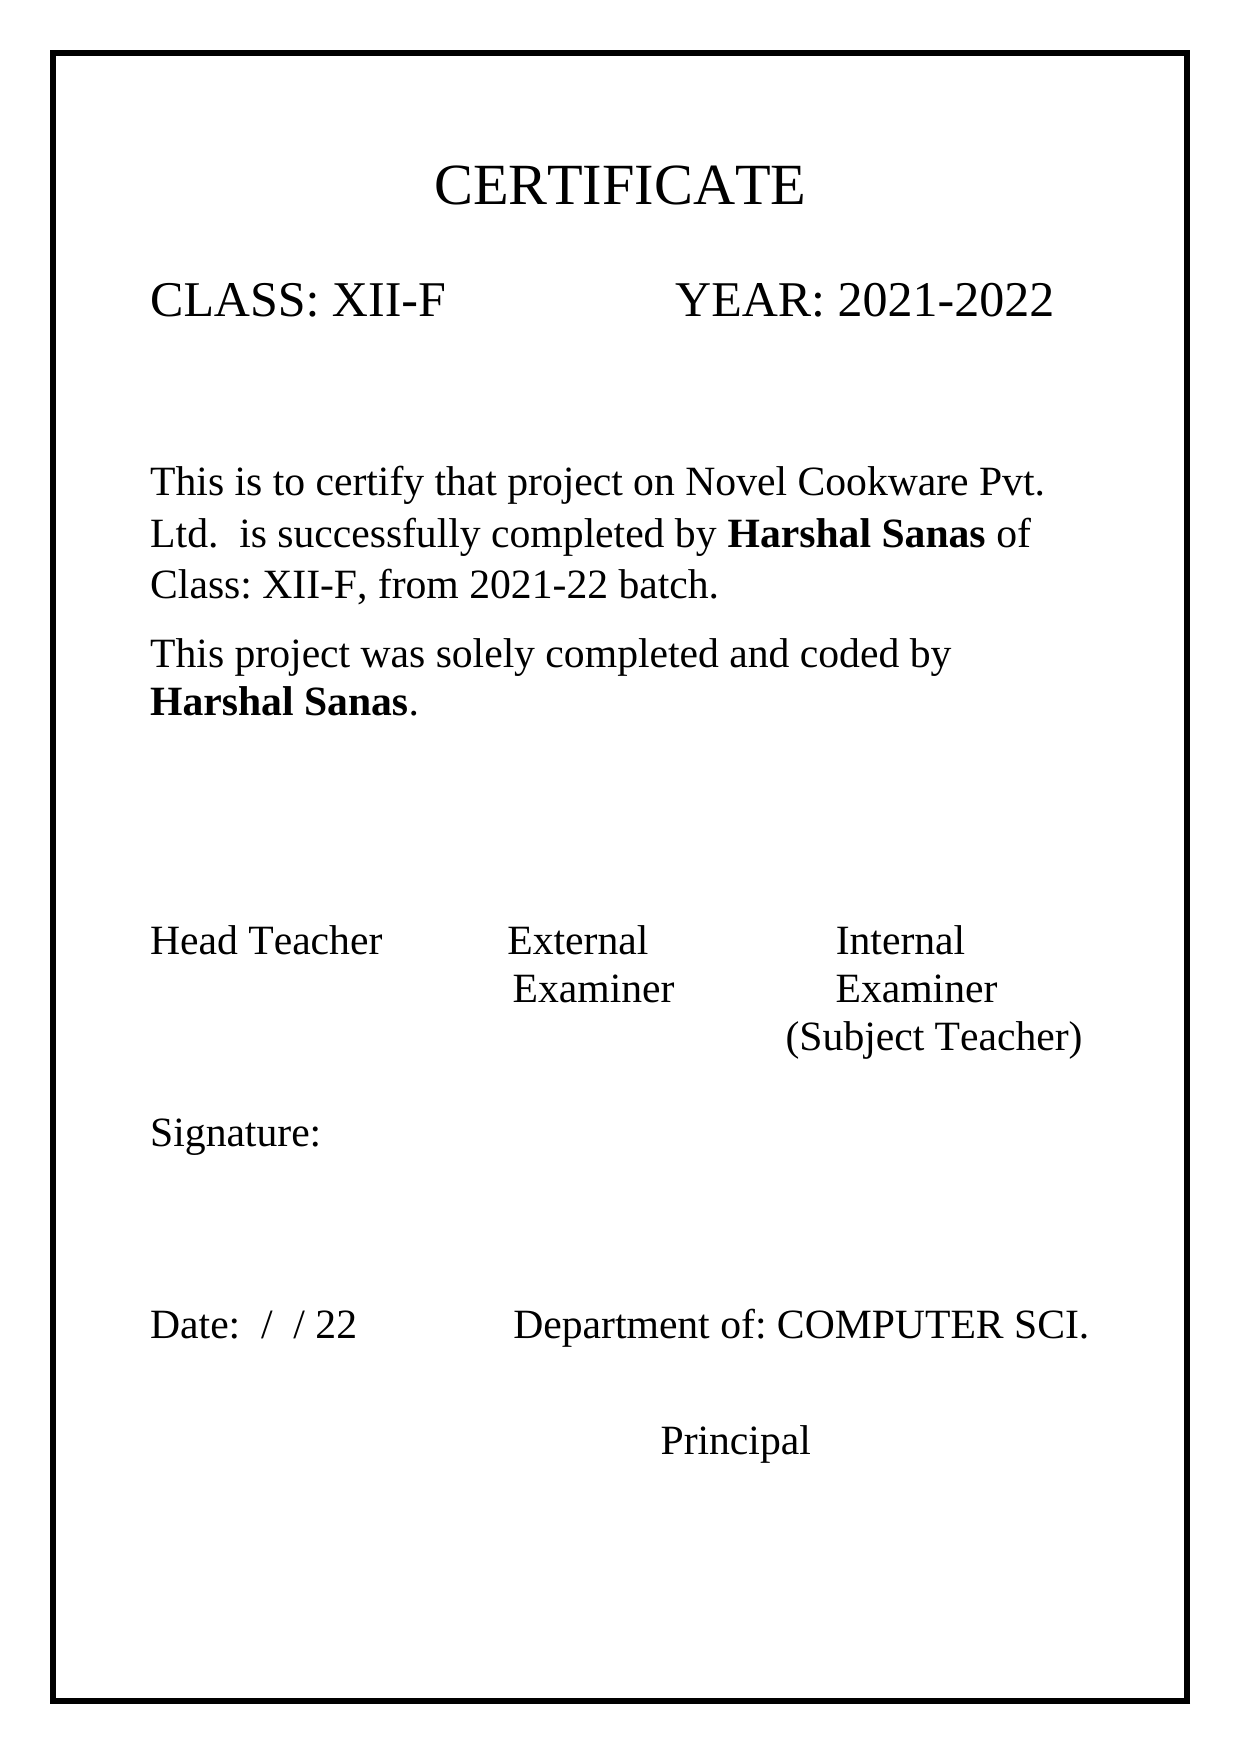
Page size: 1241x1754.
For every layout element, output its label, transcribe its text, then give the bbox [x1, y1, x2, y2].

text (Subject Teacher) [150, 1012, 1090, 1059]
text Harshal Sanas. [150, 676, 1090, 724]
text Principal [150, 1415, 1090, 1463]
text Head Teacher External Internal [150, 916, 1090, 964]
text CLASS: XII-F YEAR: 2021-2022 [150, 270, 1090, 327]
text This project was solely completed and coded by [150, 628, 1090, 676]
text Examiner Examiner [150, 964, 1090, 1012]
text CERTIFICATE [150, 150, 1090, 217]
text Date: / / 22 Department of: COMPUTER SCI. [150, 1299, 1090, 1347]
text This is to certify that project on Novel Cookware Pvt. Ltd. is successfully completed by Harshal Sanas of Class: XII-F, from 2021-22 batch. [150, 457, 1090, 608]
text Signature: [150, 1107, 1090, 1155]
